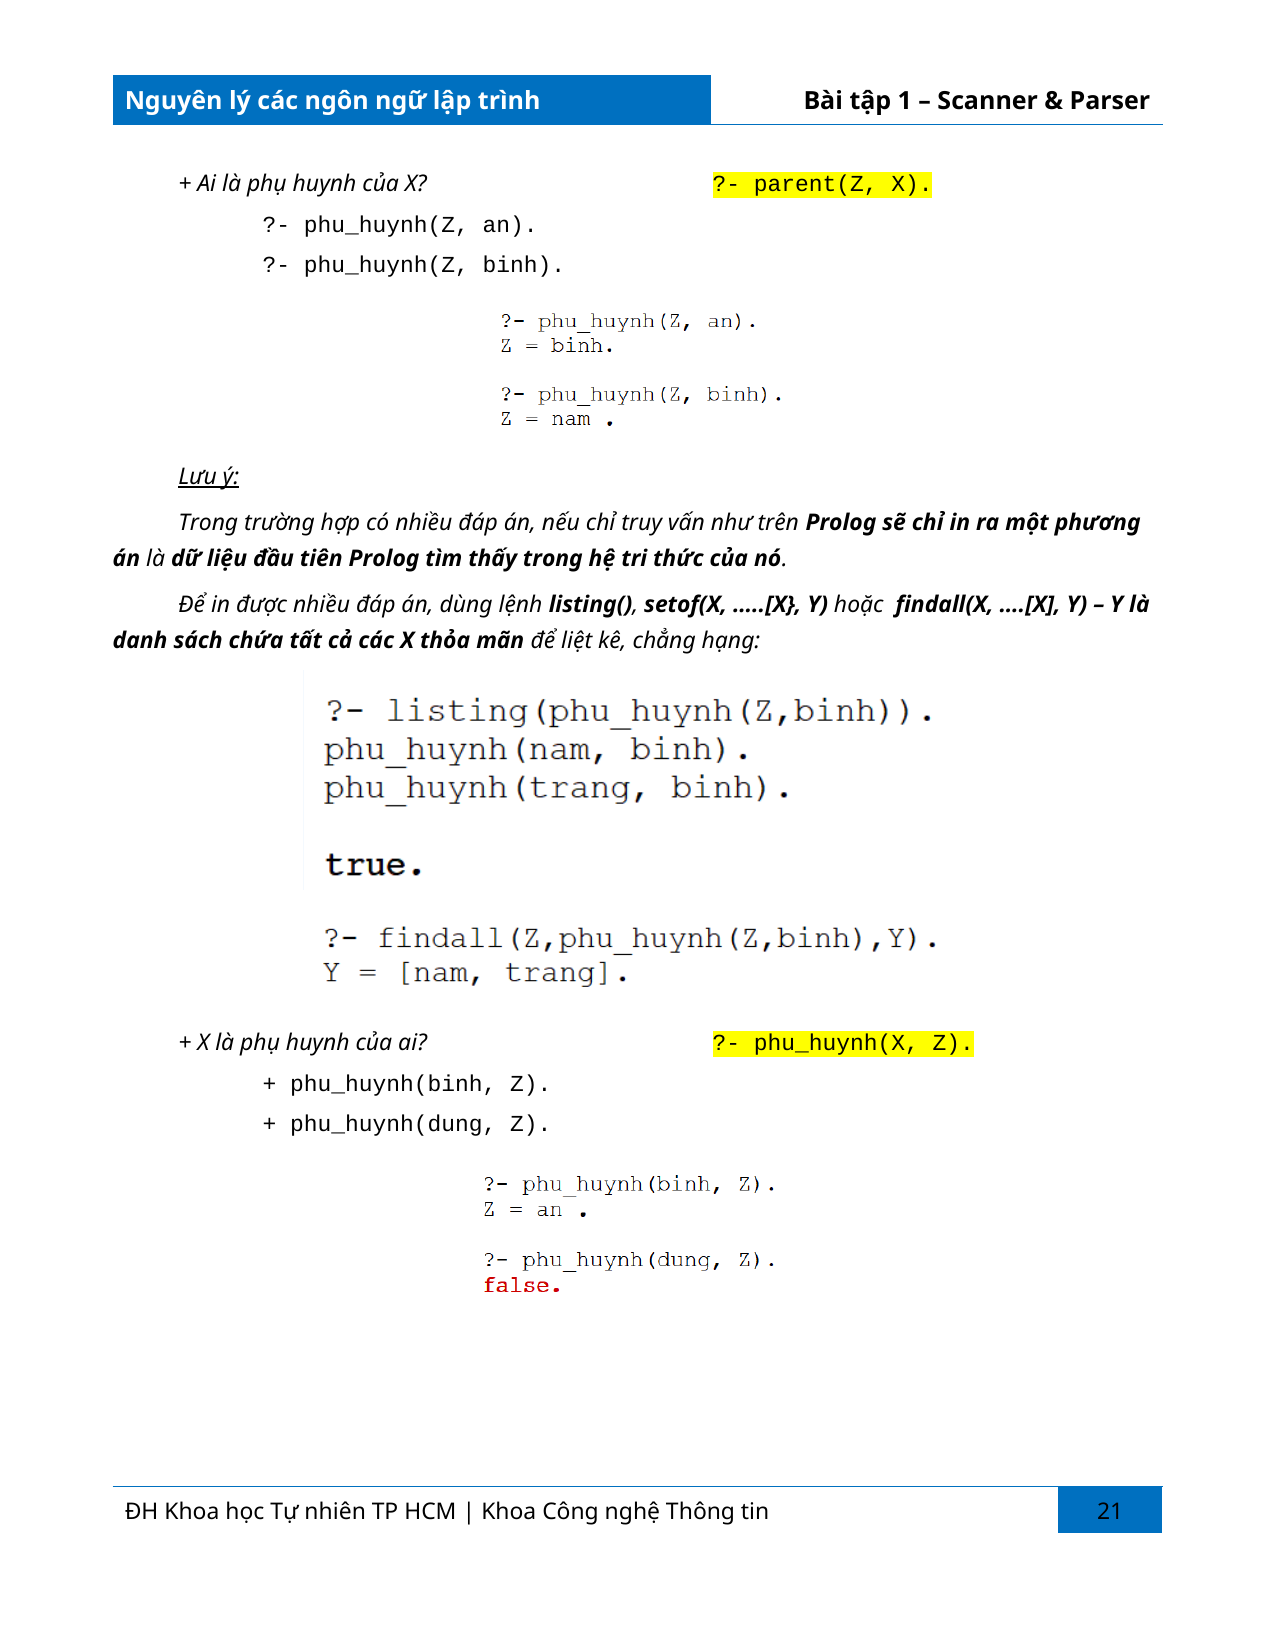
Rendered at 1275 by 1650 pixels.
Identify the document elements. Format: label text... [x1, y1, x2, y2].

text ?- phu_huynh(Z, binh). [112, 253, 1162, 279]
picture [304, 904, 975, 1011]
text + Ai là phụ huynh của X? ?- parent(Z, X). [112, 167, 1162, 198]
text Trong trường hợp có nhiều đáp án, nếu chỉ truy vấn như trên Prolog sẽ chỉ in ra một phương án là dữ liệu đầu tiên Prolog tìm thấy trong hệ tri thức của nó. [112, 506, 1162, 573]
picture [303, 670, 972, 890]
text + X là phụ huynh của ai? ?- phu_huynh(X, Z). [112, 1026, 1162, 1057]
text Lưu ý: [112, 459, 1162, 491]
picture [471, 1152, 804, 1314]
text Để in được nhiều đáp án, dùng lệnh listing(), setof(X, …..[X}, Y) hoặc findall(X, ….[X], Y) – Y là danh sách chứa tất cả các X thỏa mãn để liệt kê, chẳng hạng: [112, 588, 1162, 655]
text + phu_huynh(dung, Z). [112, 1112, 1162, 1138]
picture [486, 293, 791, 445]
text + phu_huynh(binh, Z). [112, 1072, 1162, 1098]
text ?- phu_huynh(Z, an). [112, 213, 1162, 239]
